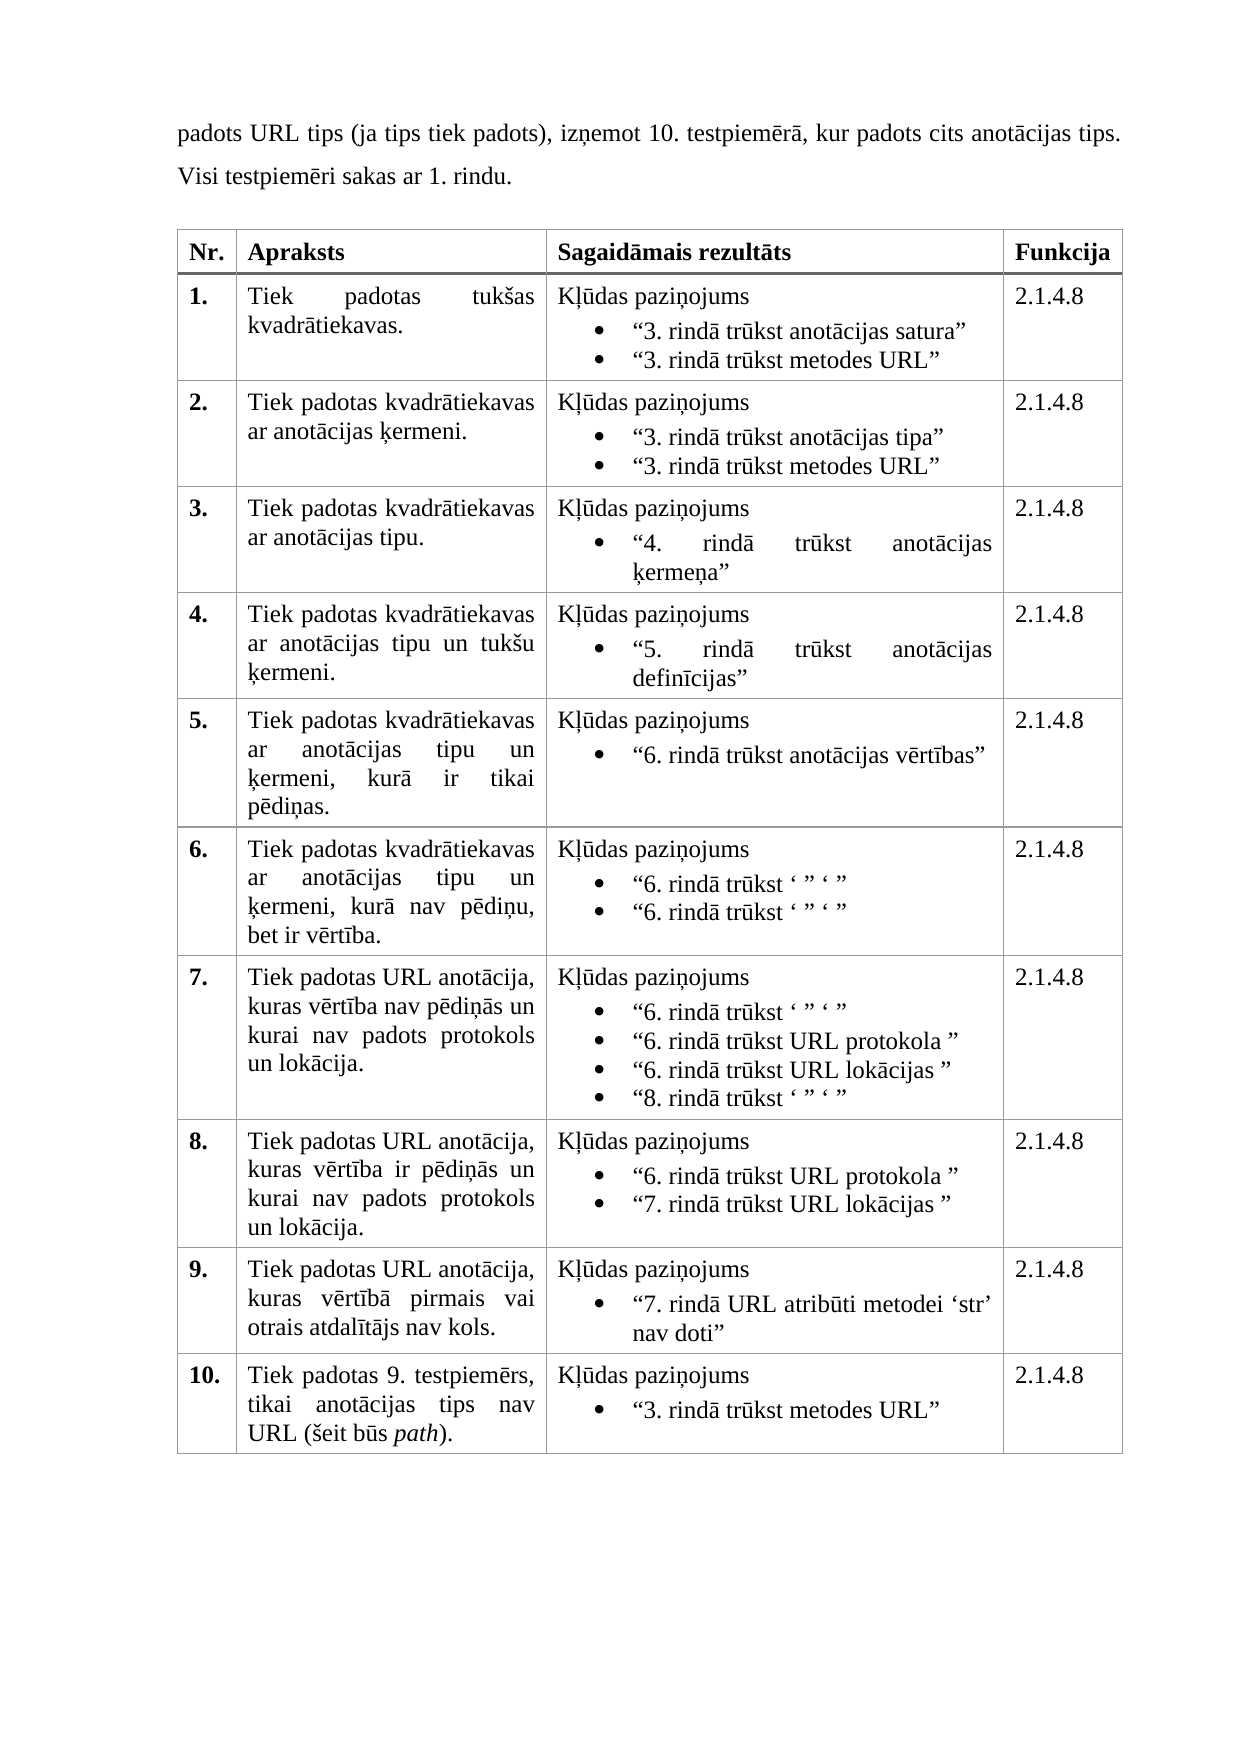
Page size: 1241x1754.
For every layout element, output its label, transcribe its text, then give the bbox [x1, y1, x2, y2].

table_cell Kļūdas paziņojums “3. rindā trūkst anotācijas tipa” “3. rindā trūkst metodes URL” [547, 381, 1003, 486]
table_cell Kļūdas paziņojums “7. rindā URL atribūti metodei ‘str’ nav doti” [547, 1248, 1003, 1353]
table_cell 2.1.4.8 [1004, 381, 1122, 486]
table_cell 2.1.4.8 [1004, 699, 1122, 826]
table_cell 9. [178, 1248, 236, 1353]
table_cell Tiek padotas kvadrātiekavas ar anotācijas tipu un tukšu ķermeni. [237, 593, 546, 698]
table_header Funkcija [1004, 230, 1122, 272]
table_cell 4. [178, 593, 236, 698]
table_cell Tiek padotas kvadrātiekavas ar anotācijas tipu. [237, 487, 546, 592]
table_cell 2. [178, 381, 236, 486]
table_cell 7. [178, 956, 236, 1118]
table_cell 8. [178, 1120, 236, 1247]
table_cell Kļūdas paziņojums “3. rindā trūkst anotācijas satura” “3. rindā trūkst metodes URL” [547, 275, 1003, 380]
table_cell Tiek padotas URL anotācija, kuras vērtība ir pēdiņās un kurai nav padots protokols un lokācija. [237, 1120, 546, 1247]
table_cell 3. [178, 487, 236, 592]
table_cell Kļūdas paziņojums “5. rindā trūkst anotācijas definīcijas” [547, 593, 1003, 698]
table_cell 5. [178, 699, 236, 826]
table_cell Tiek padotas kvadrātiekavas ar anotācijas ķermeni. [237, 381, 546, 486]
table_cell 6. [178, 828, 236, 955]
table_cell Kļūdas paziņojums “4. rindā trūkst anotācijas ķermeņa” [547, 487, 1003, 592]
table_cell Kļūdas paziņojums “6. rindā trūkst anotācijas vērtības” [547, 699, 1003, 826]
table_cell Tiek padotas 9. testpiemērs, tikai anotācijas tips nav URL (šeit būs path). [237, 1354, 546, 1453]
table_cell 2.1.4.8 [1004, 1354, 1122, 1453]
table_cell 2.1.4.8 [1004, 828, 1122, 955]
table_cell Tiek padotas kvadrātiekavas ar anotācijas tipu un ķermeni, kurā nav pēdiņu, bet ir vērtība. [237, 828, 546, 955]
table_cell Kļūdas paziņojums “6. rindā trūkst ‘ ” ‘ ” “6. rindā trūkst URL protokola ” “6. rindā trūkst URL lokācijas ” “8. rindā trūkst ‘ ” ‘ ” [547, 956, 1003, 1118]
table_header Nr. [178, 230, 236, 272]
table_cell 2.1.4.8 [1004, 1248, 1122, 1353]
table_cell 10. [178, 1354, 236, 1453]
table_cell Tiek padotas URL anotācija, kuras vērtība nav pēdiņās un kurai nav padots protokols un lokācija. [237, 956, 546, 1118]
table_cell Tiek padotas tukšas kvadrātiekavas. [237, 275, 546, 380]
table_cell 2.1.4.8 [1004, 275, 1122, 380]
table_cell 1. [178, 275, 236, 380]
table_cell 2.1.4.8 [1004, 1120, 1122, 1247]
table_cell Kļūdas paziņojums “6. rindā trūkst ‘ ” ‘ ” “6. rindā trūkst ‘ ” ‘ ” [547, 828, 1003, 955]
table_cell 2.1.4.8 [1004, 956, 1122, 1118]
table_cell 2.1.4.8 [1004, 487, 1122, 592]
table_header Sagaidāmais rezultāts [547, 230, 1003, 272]
table_cell Kļūdas paziņojums “6. rindā trūkst URL protokola ” “7. rindā trūkst URL lokācijas ” [547, 1120, 1003, 1247]
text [177, 118, 1122, 190]
table_cell Tiek padotas kvadrātiekavas ar anotācijas tipu un ķermeni, kurā ir tikai pēdiņas. [237, 699, 546, 826]
table_cell Kļūdas paziņojums “3. rindā trūkst metodes URL” [547, 1354, 1003, 1453]
table_cell 2.1.4.8 [1004, 593, 1122, 698]
table_cell Tiek padotas URL anotācija, kuras vērtībā pirmais vai otrais atdalītājs nav kols. [237, 1248, 546, 1353]
table_header Apraksts [237, 230, 546, 272]
